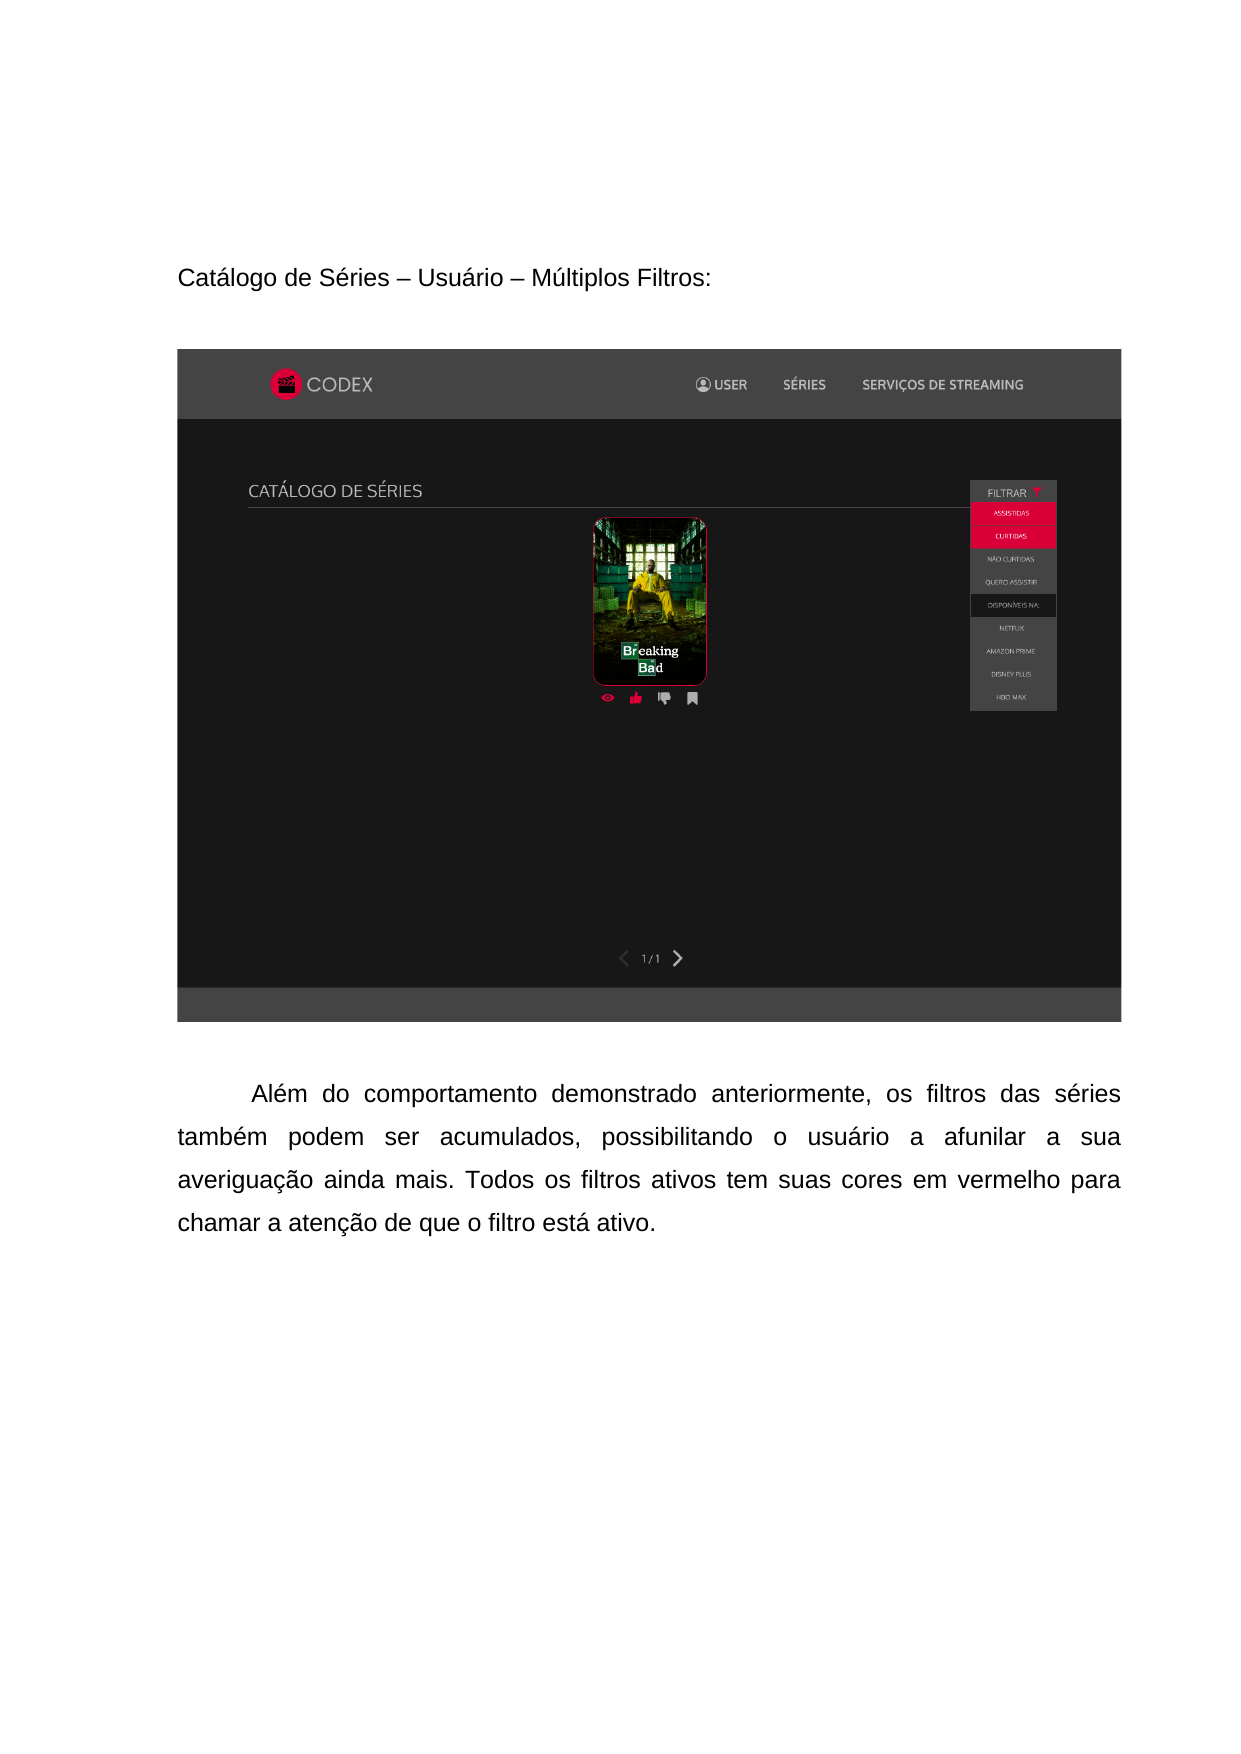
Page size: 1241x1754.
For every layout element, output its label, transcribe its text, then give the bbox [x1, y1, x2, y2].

text Além do comportamento demonstrado anteriormente, os filtros das séries também podem ser acumulados, possibilitando o usuário a afunilar a sua averiguação ainda mais. Todos os filtros ativos tem suas cores em vermelho para chamar a atenção de que o filtro está ativo. [177, 1079, 1122, 1237]
picture [177, 349, 1122, 1022]
text Catálogo de Séries – Usuário – Múltiplos Filtros: [177, 263, 1122, 292]
